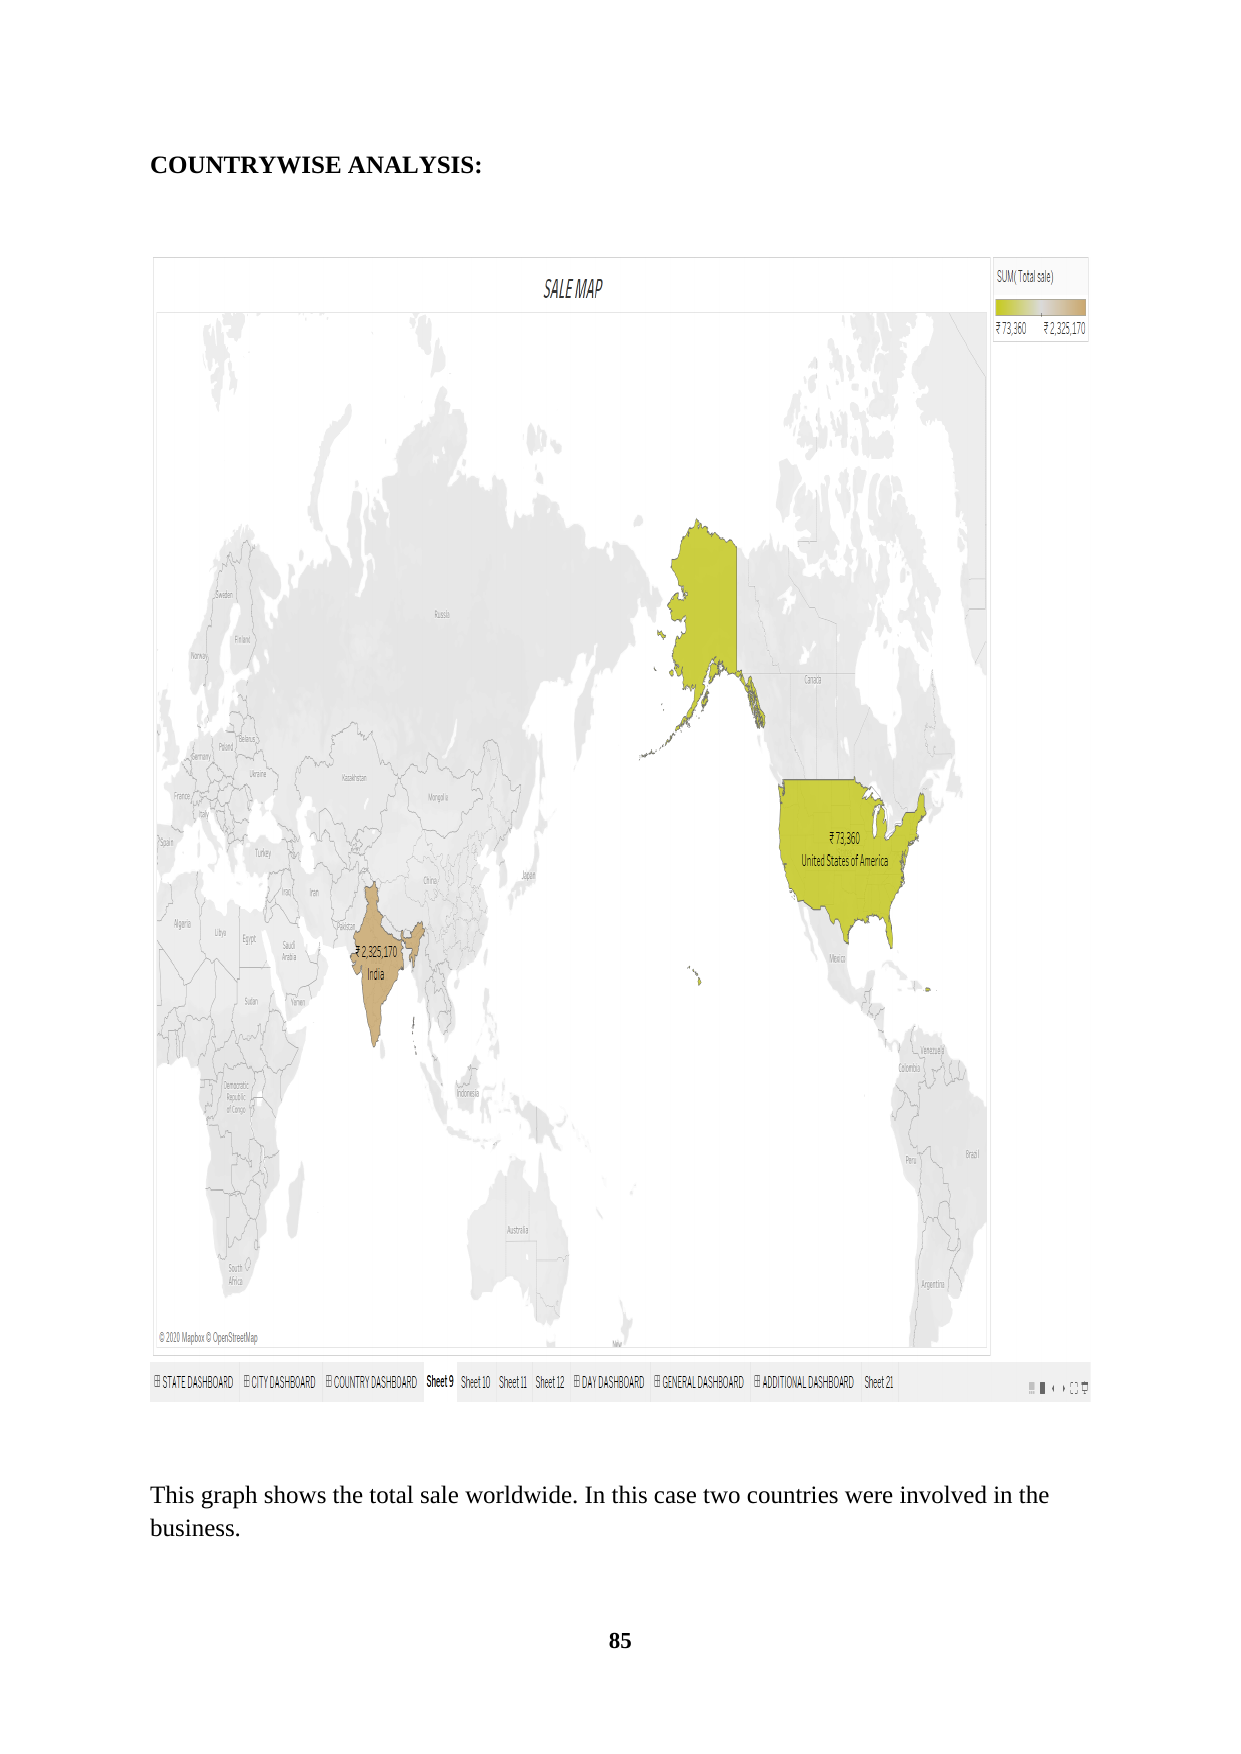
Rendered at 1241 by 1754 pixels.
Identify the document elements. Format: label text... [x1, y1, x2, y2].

picture [150, 257, 1091, 1402]
text COUNTRYWISE ANALYSIS: [150, 150, 1090, 179]
text This graph shows the total sale worldwide. In this case two countries were involved in the business. [150, 1480, 1090, 1542]
